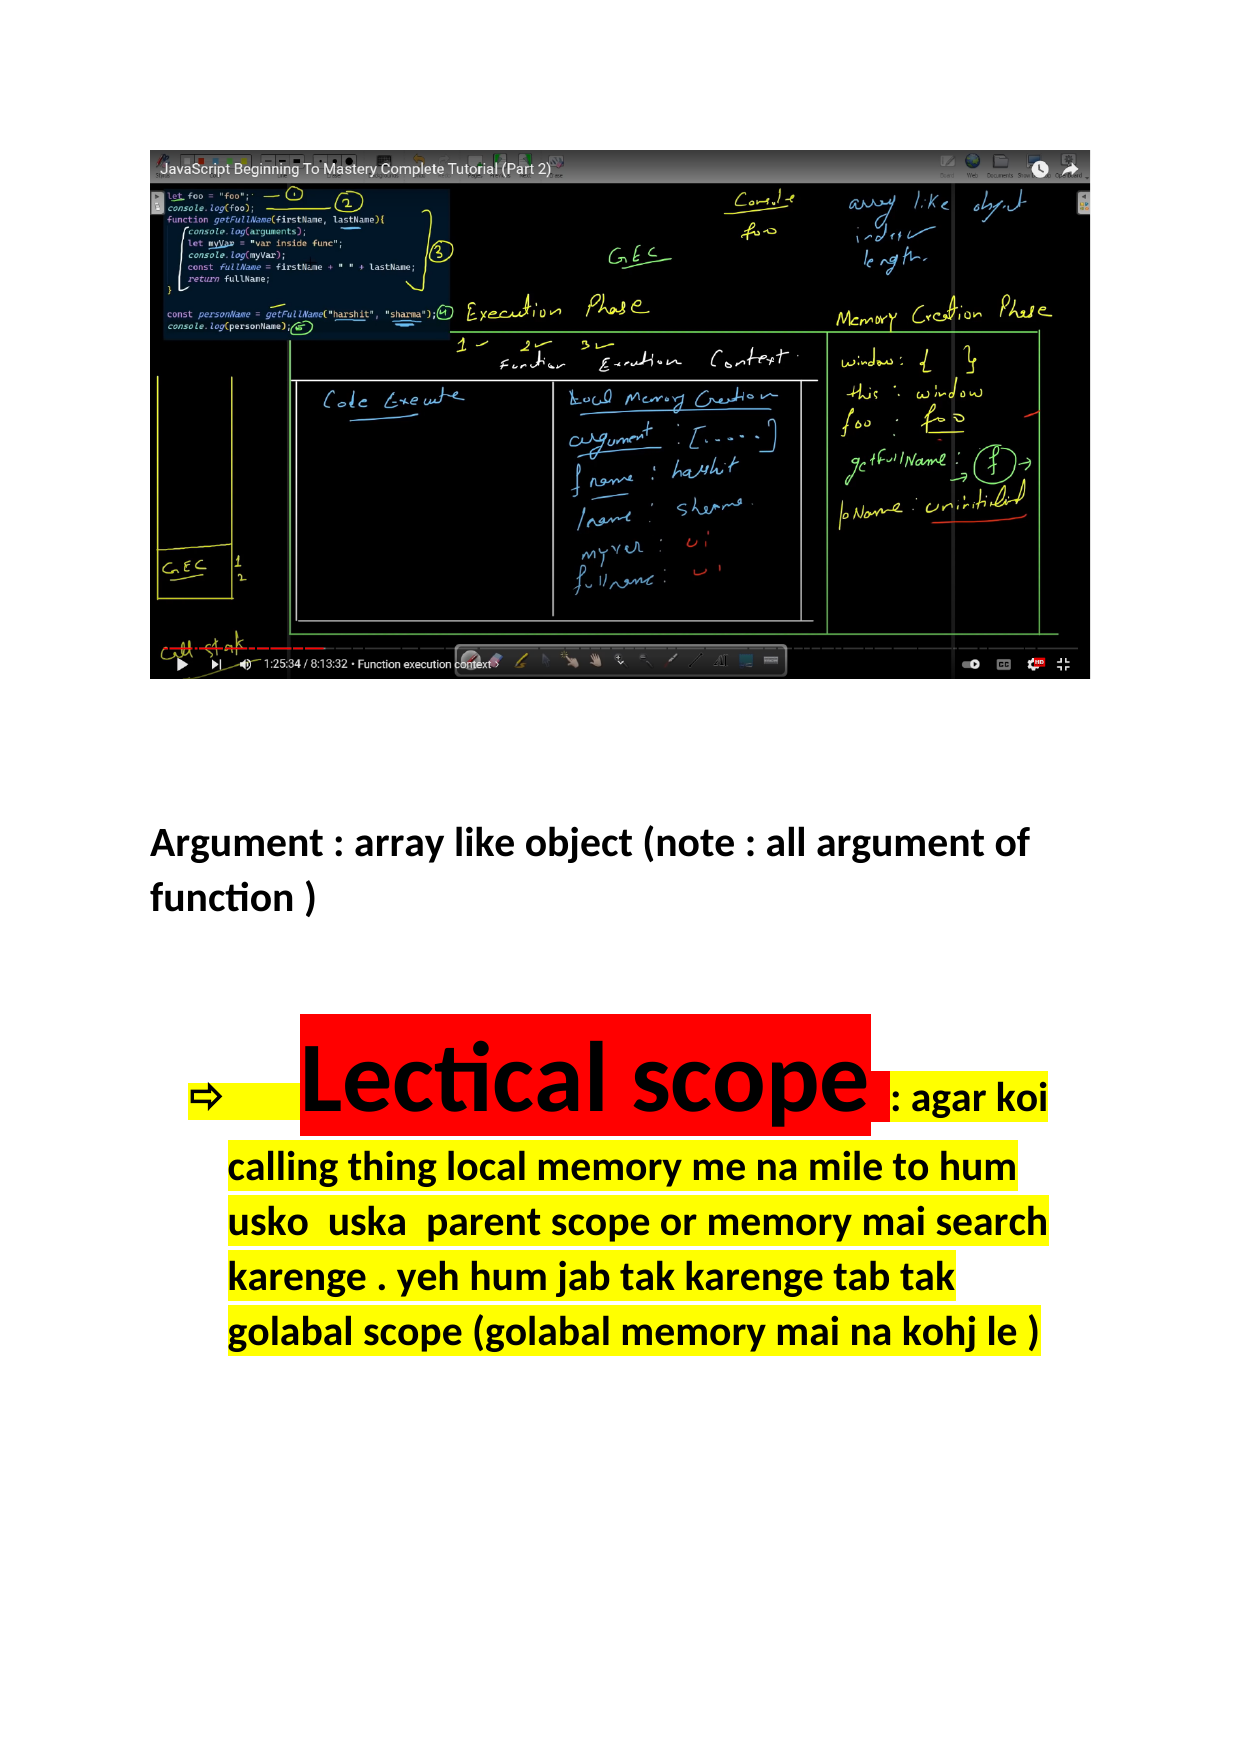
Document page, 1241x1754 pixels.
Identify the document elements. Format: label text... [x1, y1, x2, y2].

list Lectical scope : agar koi calling thing local memory me na mile to hum usko uska parent scope or memory mai search karenge . yeh hum jab tak karenge tab tak golabal scope (golabal memory mai na kohj le ) [187, 1014, 1090, 1356]
picture [150, 150, 1091, 679]
text Argument : array like object (note : all argument of function ) [150, 816, 1090, 922]
